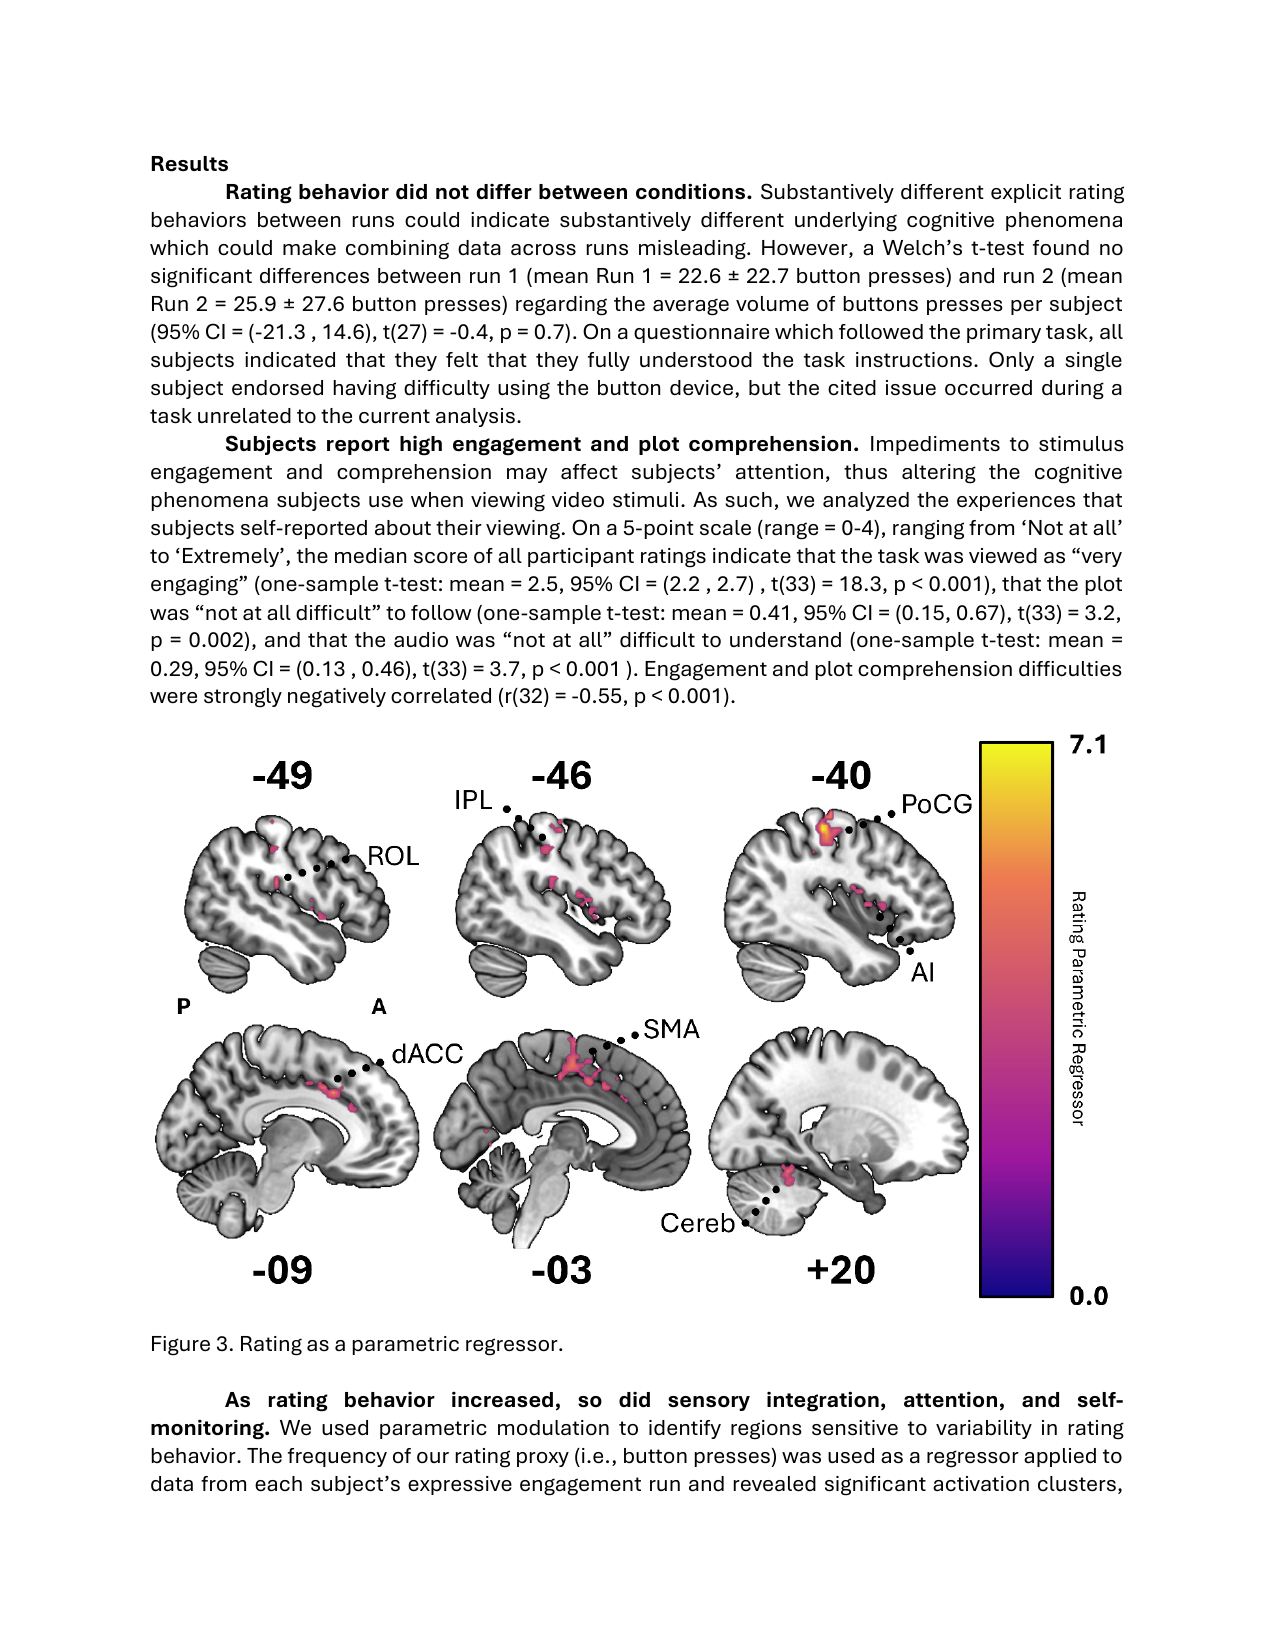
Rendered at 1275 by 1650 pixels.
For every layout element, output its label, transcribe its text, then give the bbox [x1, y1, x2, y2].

picture [150, 717, 1125, 1330]
subtitle Results [150, 150, 1125, 178]
text Rating behavior did not differ between conditions. Substantively different explicit rating behaviors between runs could indicate substantively different underlying cognitive phenomena which could make combining data across runs misleading. However, a Welch’s t-test found no significant differences between run 1 (mean Run 1 = 22.6 ± 22.7 button presses) and run 2 (mean Run 2 = 25.9 ± 27.6 button presses) regarding the average volume of buttons presses per subject (95% CI = (-21.3 , 14.6), t(27) = -0.4, p = 0.7). On a questionnaire which followed the primary task, all subjects indicated that they felt that they fully understood the task instructions. Only a single subject endorsed having difficulty using the button device, but the cited issue occurred during a task unrelated to the current analysis. [150, 178, 1125, 430]
text Subjects report high engagement and plot comprehension. Impediments to stimulus engagement and comprehension may affect subjects’ attention, thus altering the cognitive phenomena subjects use when viewing video stimuli. As such, we analyzed the experiences that subjects self-reported about their viewing. On a 5-point scale (range = 0-4), ranging from ‘Not at all’ to ‘Extremely’, the median score of all participant ratings indicate that the task was viewed as “very engaging” (one-sample t-test: mean = 2.5, 95% CI = (2.2 , 2.7) , t(33) = 18.3, p < 0.001), that the plot was “not at all difficult” to follow (one-sample t-test: mean = 0.41, 95% CI = (0.15, 0.67), t(33) = 3.2, p = 0.002), and that the audio was “not at all” difficult to understand (one-sample t-test: mean = 0.29, 95% CI = (0.13 , 0.46), t(33) = 3.7, p < 0.001 ). Engagement and plot comprehension difficulties were strongly negatively correlated (r(32) = -0.55, p < 0.001). [150, 430, 1125, 710]
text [150, 1385, 1125, 1497]
text Figure 3. Rating as a parametric regressor. [150, 1330, 1125, 1357]
